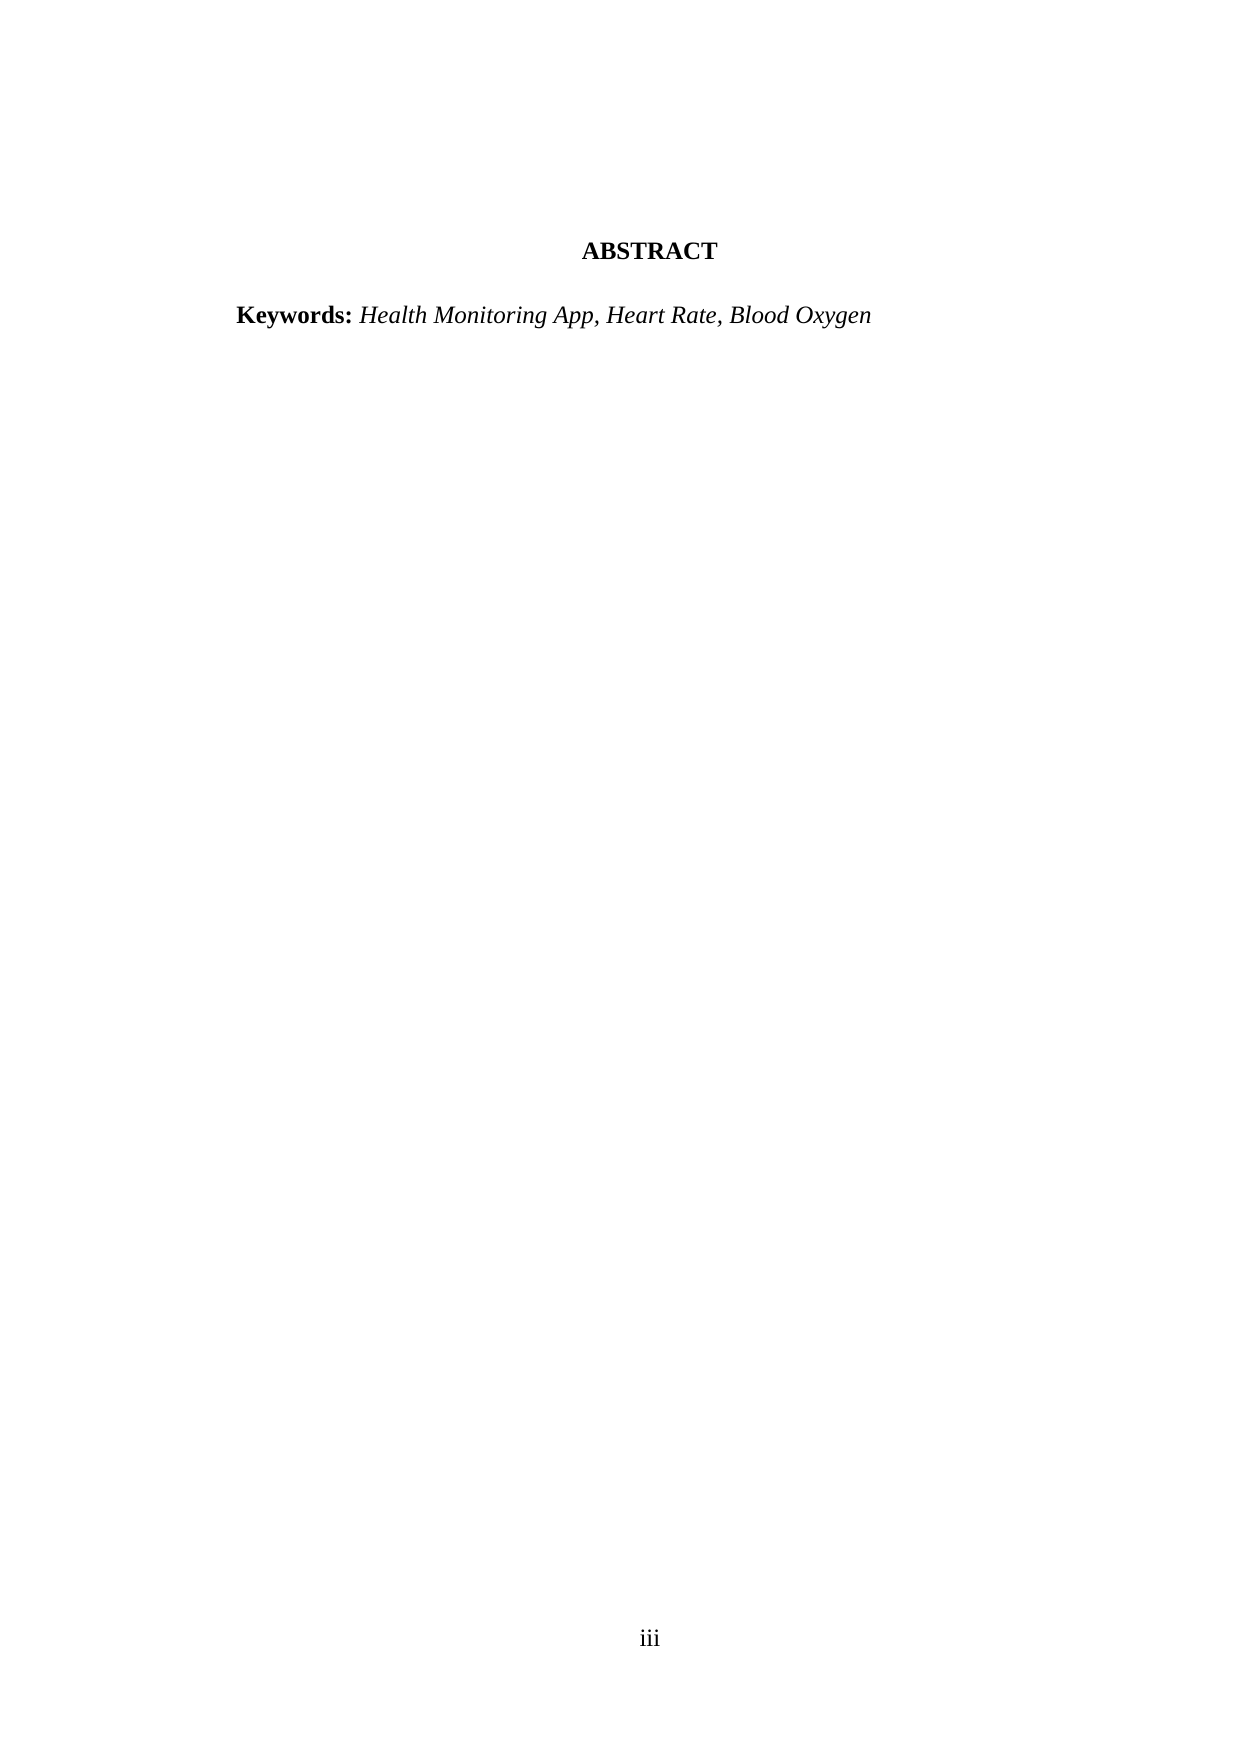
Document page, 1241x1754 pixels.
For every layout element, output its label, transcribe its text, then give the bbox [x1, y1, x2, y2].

subtitle ABSTRACT [236, 236, 1063, 265]
text Keywords: Health Monitoring App, Heart Rate, Blood Oxygen [236, 300, 1063, 329]
